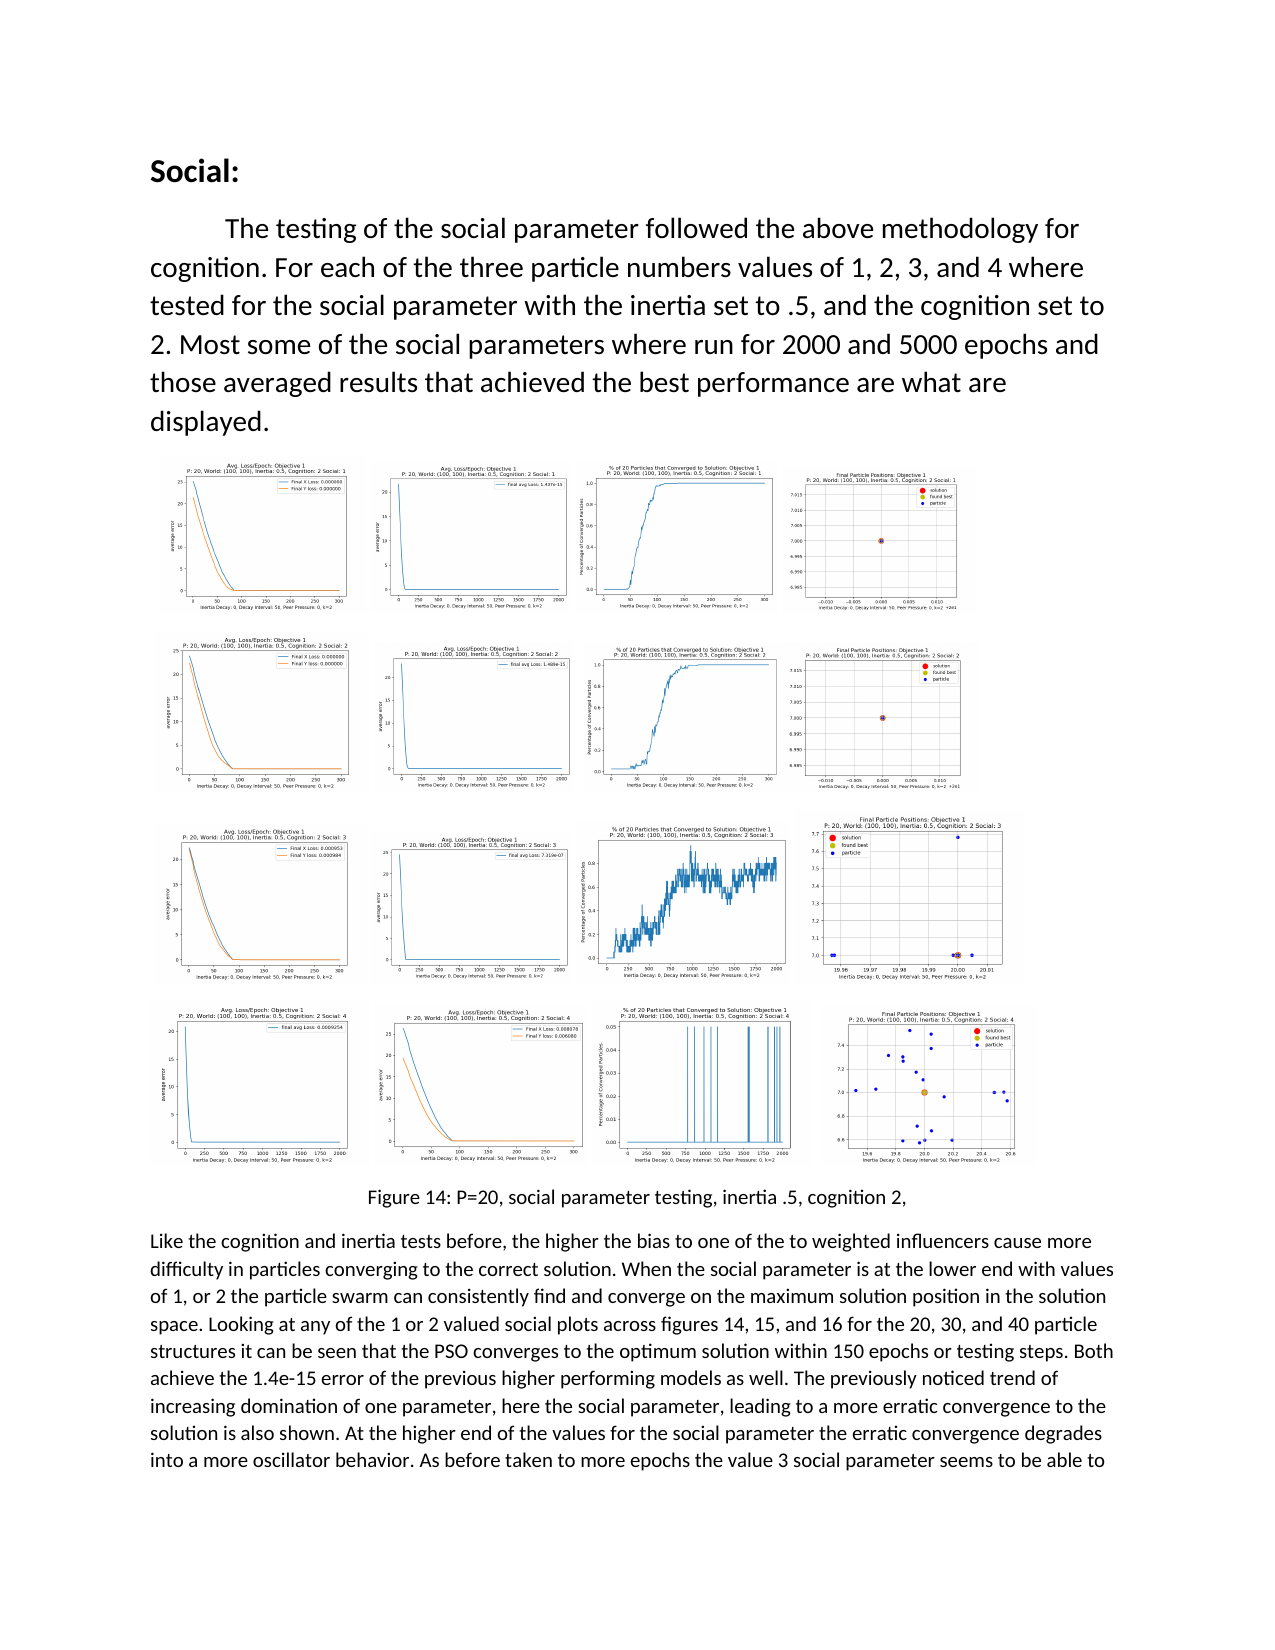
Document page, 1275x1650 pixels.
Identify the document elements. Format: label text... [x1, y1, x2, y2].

picture [372, 833, 572, 983]
text Like the cognition and inertia tests before, the higher the bias to one of the to weighted influencers cause more difficulty in particles converging to the correct solution. When the social parameter is at the lower end with values of 1, or 2 the particle swarm can consistently find and converge on the maximum solution position in the solution space. Looking at any of the 1 or 2 valued social plots across figures 14, 15, and 16 for the 20, 30, and 40 particle structures it can be seen that the PSO converges to the optimum solution within 150 epochs or testing steps. Both achieve the 1.4e-15 error of the previous higher performing models as well. The previously noticed trend of increasing domination of one parameter, here the social parameter, leading to a more erratic convergence to the solution is also shown. At the higher end of the values for the social parameter the erratic convergence degrades into a more oscillator behavior. As before taken to more epochs the value 3 social parameter seems to be able to [150, 1228, 1125, 1473]
picture [155, 631, 370, 792]
picture [795, 810, 1024, 983]
picture [583, 642, 980, 792]
picture [821, 1005, 1036, 1166]
picture [576, 822, 790, 983]
picture [374, 1005, 587, 1166]
picture [160, 457, 367, 613]
picture [150, 1001, 369, 1166]
picture [371, 462, 571, 613]
text Figure 14: P=20, social parameter testing, inertia .5, cognition 2, [150, 1184, 1125, 1210]
picture [782, 467, 976, 613]
picture [155, 823, 368, 983]
picture [374, 642, 574, 792]
picture [575, 461, 777, 613]
text The testing of the social parameter followed the above methodology for cognition. For each of the three particle numbers values of 1, 2, 3, and 4 where tested for the social parameter with the inertia set to .5, and the cognition set to 2. Most some of the social parameters where run for 2000 and 5000 epochs and those averaged results that achieved the best performance are what are displayed. [150, 211, 1125, 438]
text Social: [150, 150, 1125, 191]
picture [592, 1001, 812, 1166]
